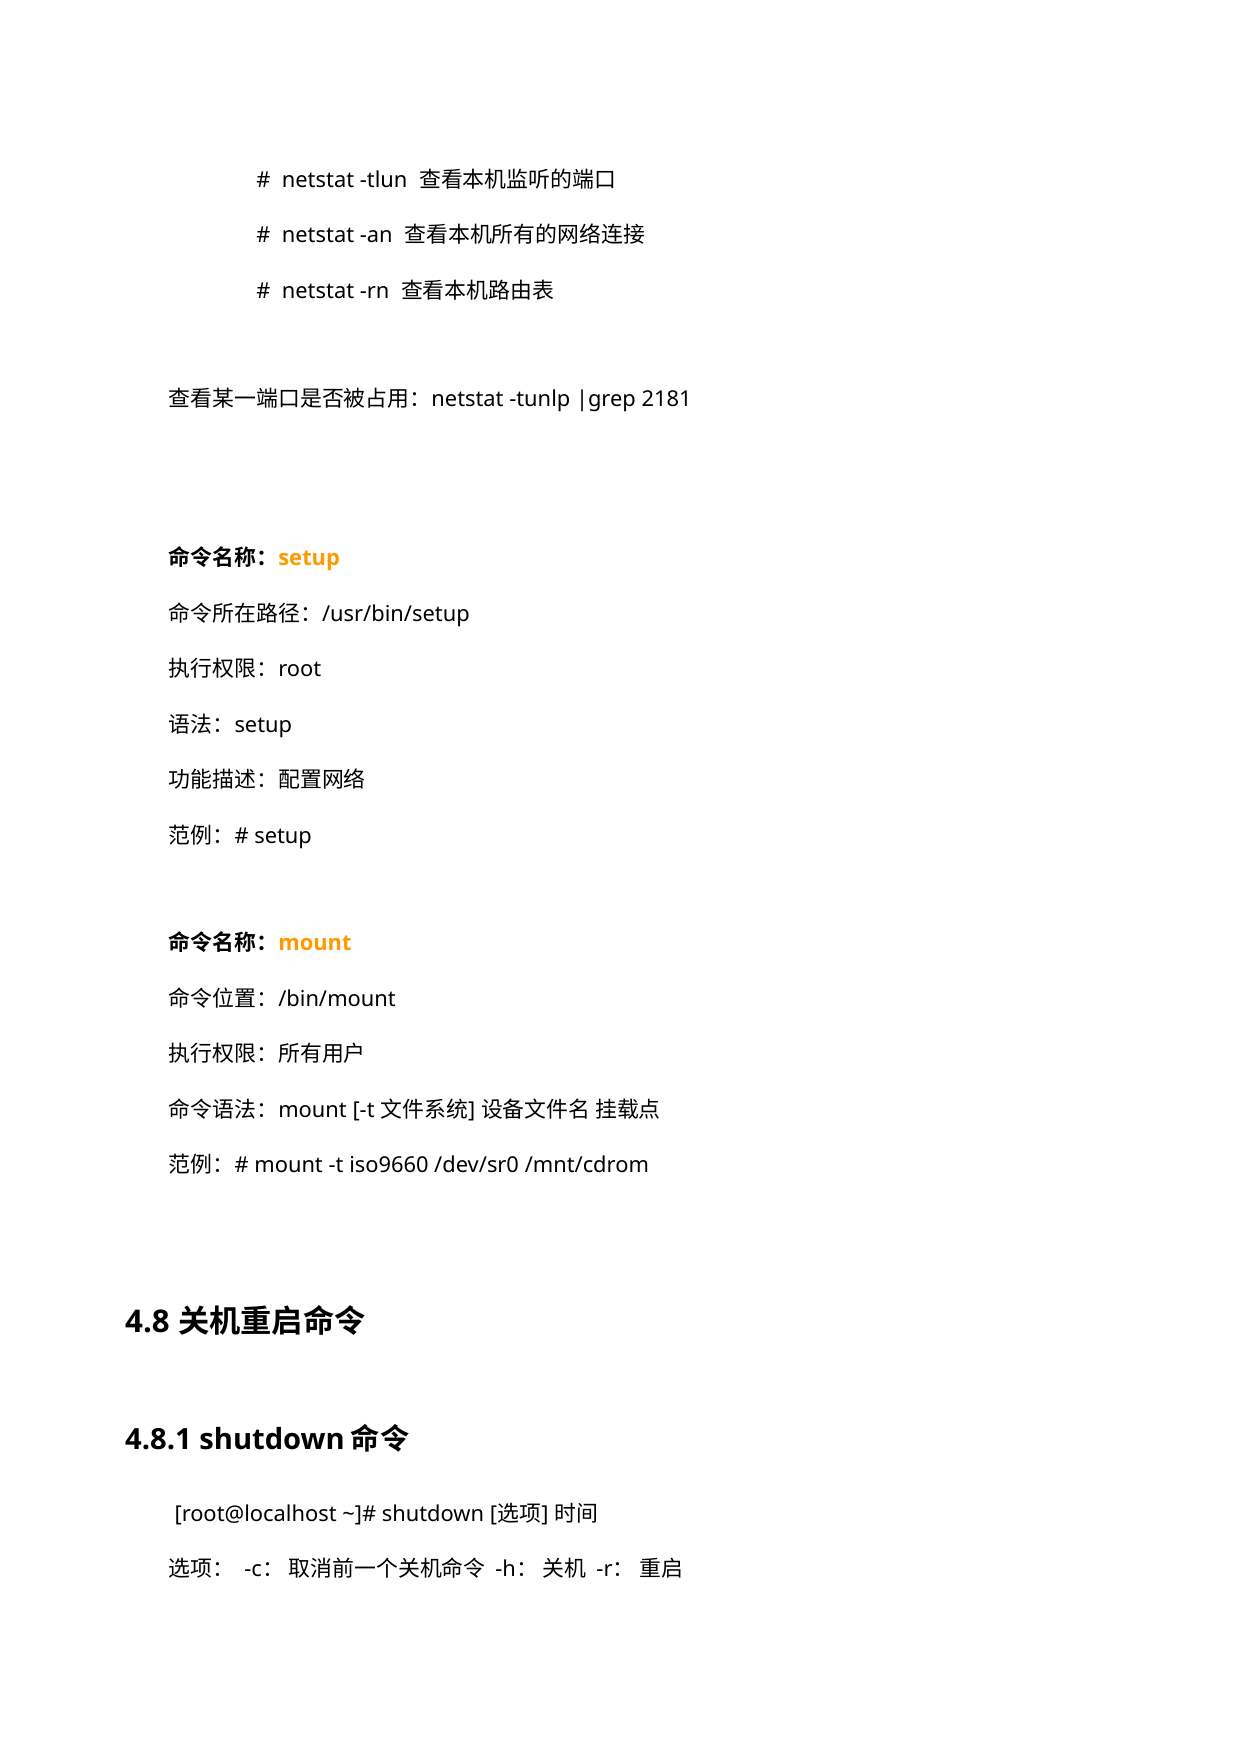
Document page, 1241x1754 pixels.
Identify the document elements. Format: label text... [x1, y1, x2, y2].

text 执行权限：所有用户 [125, 1036, 1115, 1068]
text 命令所在路径：/usr/bin/setup [125, 596, 1115, 628]
subtitle 4.8.1 shutdown命令 [125, 1416, 1115, 1458]
text 范例：# setup [125, 818, 1115, 849]
text 语法：setup [125, 707, 1115, 739]
text 执行权限：root [125, 651, 1115, 683]
text # netstat -rn 查看本机路由表 [212, 273, 1115, 305]
text # netstat -an 查看本机所有的网络连接 [212, 217, 1115, 249]
text 功能描述：配置网络 [125, 762, 1115, 794]
text 选项： -c： 取消前一个关机命令 -h： 关机 -r： 重启 [125, 1551, 1115, 1583]
text 范例：# mount -t iso9660 /dev/sr0 /mnt/cdrom [125, 1147, 1115, 1179]
text [root@localhost ~]# shutdown [选项] 时间 [125, 1496, 1115, 1528]
text 命令语法：mount [-t 文件系统] 设备文件名 挂载点 [125, 1092, 1115, 1124]
text 命令名称：mount [125, 925, 1115, 957]
text # netstat -tlun 查看本机监听的端口 [212, 162, 1115, 194]
text 命令位置：/bin/mount [125, 981, 1115, 1013]
text 命令名称：setup [125, 540, 1115, 572]
text 查看某一端口是否被占用：netstat -tunlp |grep 2181 [125, 381, 1115, 412]
subtitle 4.8 关机重启命令 [125, 1297, 1115, 1342]
